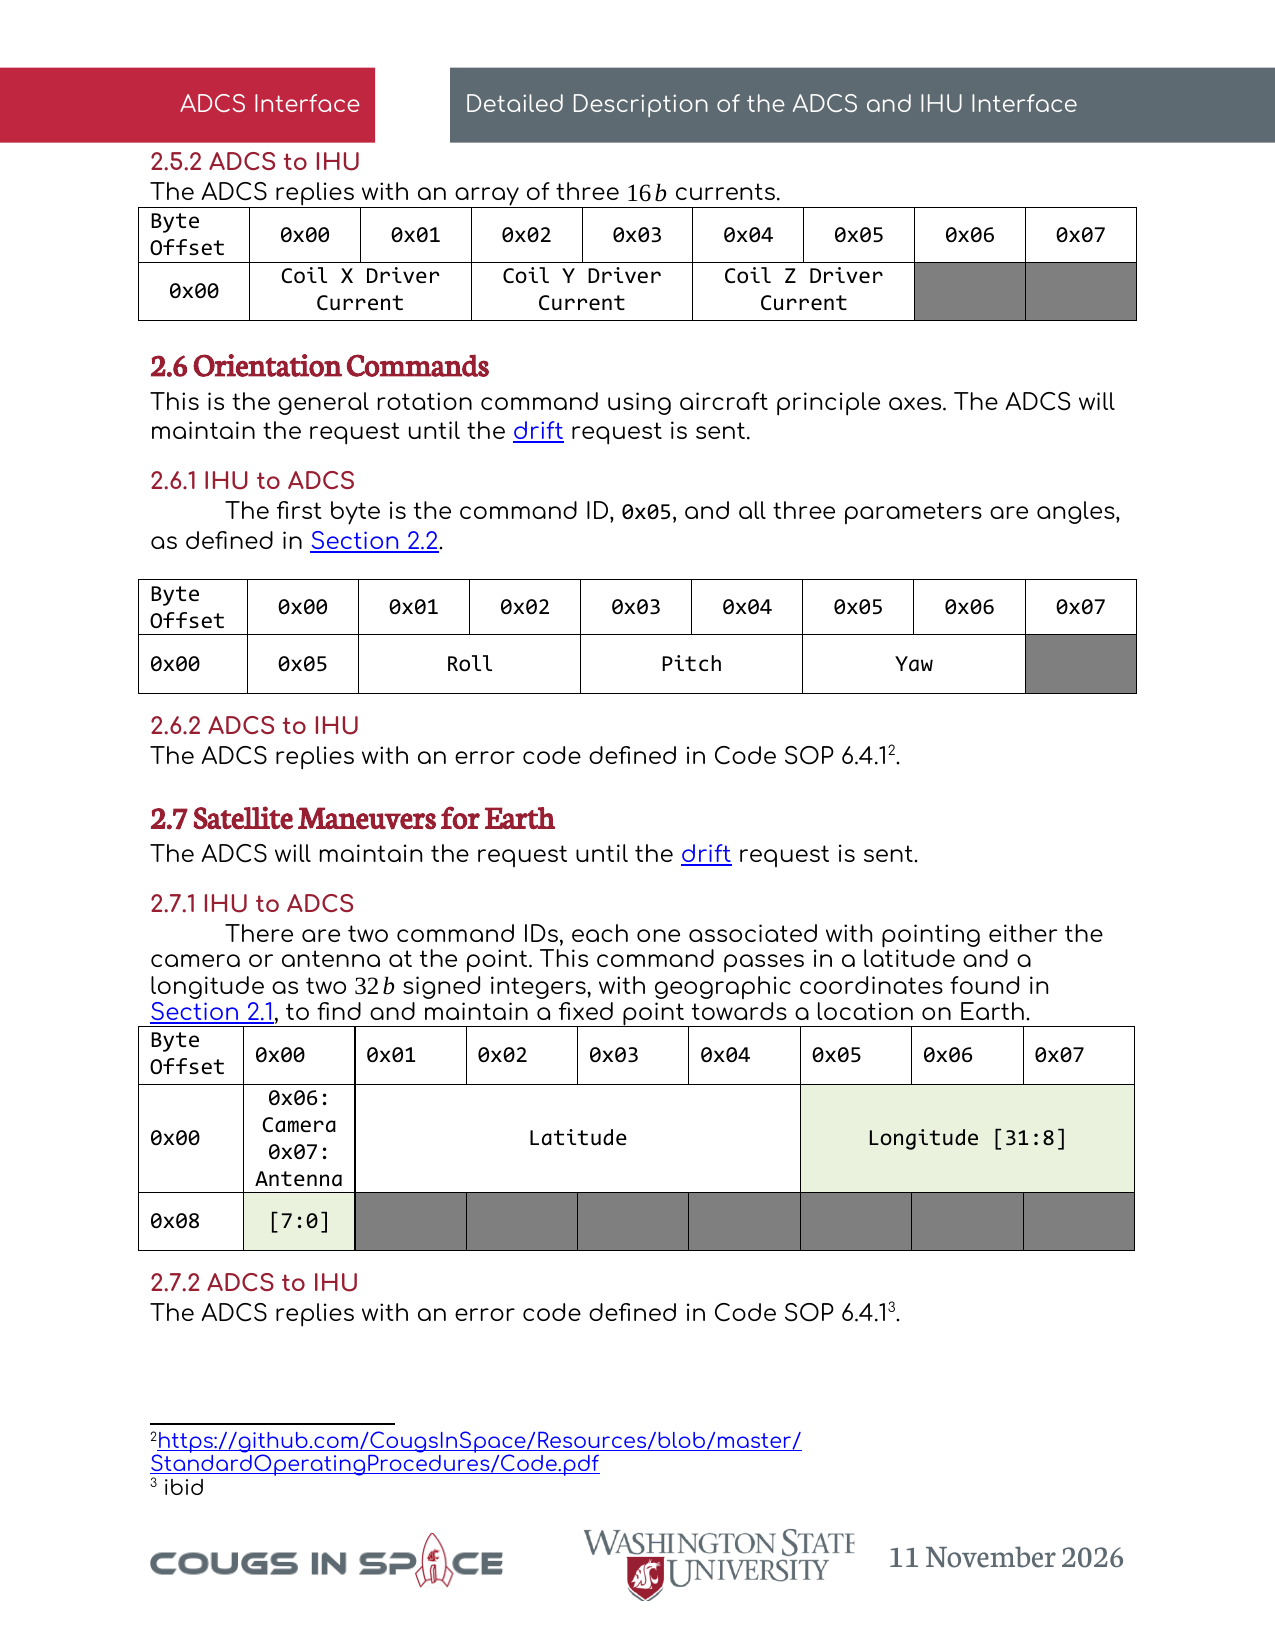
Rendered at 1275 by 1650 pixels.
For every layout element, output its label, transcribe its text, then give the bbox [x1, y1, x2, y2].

table_header 0x01 [359, 580, 469, 634]
table_cell [7:0] [244, 1193, 354, 1250]
text This is the general rotation command using aircraft principle axes. The ADCS will maintain the request until the drift request is sent. [150, 390, 1125, 445]
table_header 0x01 [356, 1027, 466, 1083]
table_cell [915, 263, 1025, 320]
table_header 0x04 [693, 208, 803, 262]
table_header 0x06 [915, 208, 1025, 262]
table_cell 0x00 [139, 1085, 243, 1192]
table_header 0x07 [1026, 580, 1136, 634]
table_header 0x07 [1026, 208, 1136, 262]
table_header 0x02 [470, 580, 580, 634]
table_header Byte Offset [139, 580, 247, 634]
table_header 0x02 [467, 1027, 577, 1083]
text The ADCS replies with an array of three currents. [150, 179, 1125, 207]
text The ADCS replies with an error code defined in Code SOP 6.4.1. [150, 1301, 1125, 1326]
table_cell Longitude [31:8] [801, 1085, 1134, 1192]
subtitle 2.6 Orientation Commands [150, 342, 1125, 384]
table_cell [578, 1193, 688, 1250]
table_cell [912, 1193, 1023, 1250]
table_header 0x00 [248, 580, 358, 634]
table_cell [467, 1193, 577, 1250]
table_cell Latitude [356, 1085, 800, 1192]
table_cell [1026, 263, 1136, 320]
text There are two command IDs, each one associated with pointing either the camera or antenna at the point. This command passes in a latitude and a longitude as two signed integers, with geographic coordinates found in Section 2.1, to find and maintain a fixed point towards a location on Earth. [150, 922, 1125, 1026]
table_cell Coil X Driver Current [250, 263, 471, 320]
table_cell Pitch [581, 635, 802, 693]
subtitle 2.6.1 IHU to ADCS [150, 469, 1125, 495]
subtitle 2.7 Satellite Maneuvers for Earth [150, 794, 1125, 836]
picture [150, 1532, 503, 1589]
subtitle 2.7.2 ADCS to IHU [150, 1272, 1125, 1297]
table_cell 0x00 [139, 635, 247, 693]
table_header 0x05 [804, 208, 914, 262]
table_header 0x00 [250, 208, 360, 262]
table_cell 0x08 [139, 1193, 243, 1250]
subtitle 2.5.2 ADCS to IHU [150, 150, 1125, 176]
subtitle 2.6.2 ADCS to IHU [150, 714, 1125, 740]
table_header Byte Offset [139, 1027, 243, 1083]
table_header 0x02 [472, 208, 582, 262]
table_cell Roll [359, 635, 580, 693]
table_cell Yaw [803, 635, 1025, 693]
table_cell 0x05 [248, 635, 358, 693]
table_header 0x03 [581, 580, 691, 634]
table_cell [356, 1193, 466, 1250]
table_cell [1026, 635, 1136, 693]
table_header 0x00 [244, 1027, 354, 1083]
table_cell 0x00 [139, 263, 249, 320]
table_cell Coil Y Driver Current [472, 263, 692, 320]
picture [582, 1528, 854, 1601]
text The ADCS will maintain the request until the drift request is sent. [150, 842, 1125, 868]
table_cell [689, 1193, 800, 1250]
table_header 0x06 [912, 1027, 1023, 1083]
table_header 0x06 [914, 580, 1025, 634]
text The first byte is the command ID, 0x05, and all three parameters are angles, as defined in Section 2.2. [150, 499, 1125, 555]
table_cell Coil Z Driver Current [693, 263, 914, 320]
table_header 0x03 [583, 208, 692, 262]
table_header 0x05 [801, 1027, 911, 1083]
table_header Byte Offset [139, 208, 249, 262]
table_header 0x05 [803, 580, 913, 634]
table_header 0x04 [692, 580, 802, 634]
table_cell 0x06: Camera 0x07: Antenna [244, 1085, 354, 1192]
table_cell [801, 1193, 911, 1250]
table_header 0x04 [689, 1027, 800, 1083]
table_header 0x01 [361, 208, 471, 262]
table_header 0x07 [1024, 1027, 1134, 1083]
subtitle 2.7.1 IHU to ADCS [150, 892, 1125, 918]
text The ADCS replies with an error code defined in Code SOP 6.4.1. [150, 744, 1125, 769]
table_cell [1024, 1193, 1134, 1250]
table_header 0x03 [578, 1027, 688, 1083]
